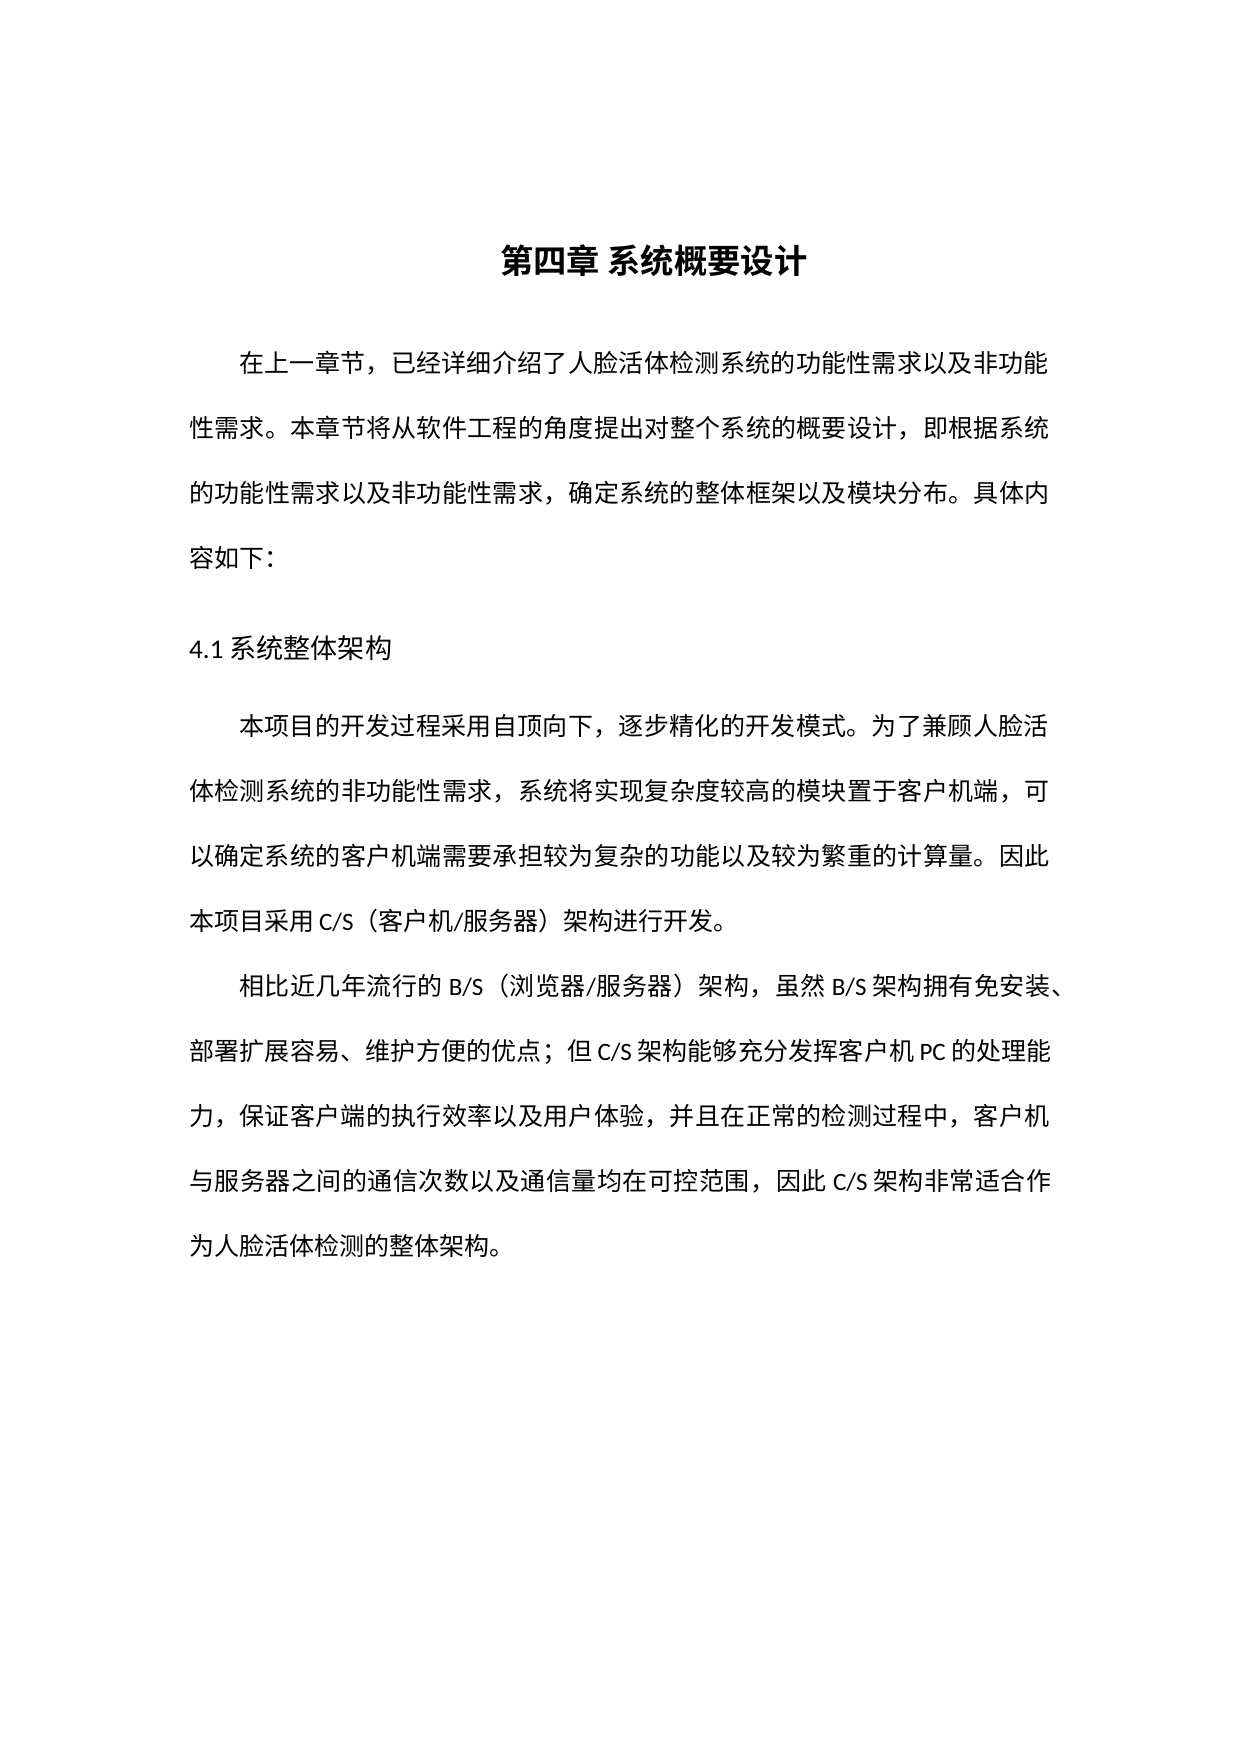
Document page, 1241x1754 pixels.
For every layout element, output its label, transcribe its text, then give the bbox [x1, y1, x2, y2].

text 在上一章节，已经详细介绍了人脸活体检测系统的功能性需求以及非功能性需求。本章节将从软件工程的角度提出对整个系统的概要设计，即根据系统的功能性需求以及非功能性需求，确定系统的整体框架以及模块分布。具体内容如下： [189, 329, 1051, 589]
subtitle 第四章 系统概要设计 [189, 227, 1051, 292]
subtitle 4.1 系统整体架构 [189, 614, 1051, 679]
text 相比近几年流行的B/S（浏览器/服务器）架构，虽然B/S架构拥有免安装、部署扩展容易、维护方便的优点；但C/S架构能够充分发挥客户机PC的处理能力，保证客户端的执行效率以及用户体验，并且在正常的检测过程中，客户机与服务器之间的通信次数以及通信量均在可控范围，因此C/S架构非常适合作为人脸活体检测的整体架构。 [189, 952, 1051, 1277]
text 本项目的开发过程采用自顶向下，逐步精化的开发模式。为了兼顾人脸活体检测系统的非功能性需求，系统将实现复杂度较高的模块置于客户机端，可以确定系统的客户机端需要承担较为复杂的功能以及较为繁重的计算量。因此，本项目采用C/S（客户机/服务器）架构进行开发。 [189, 692, 1051, 952]
